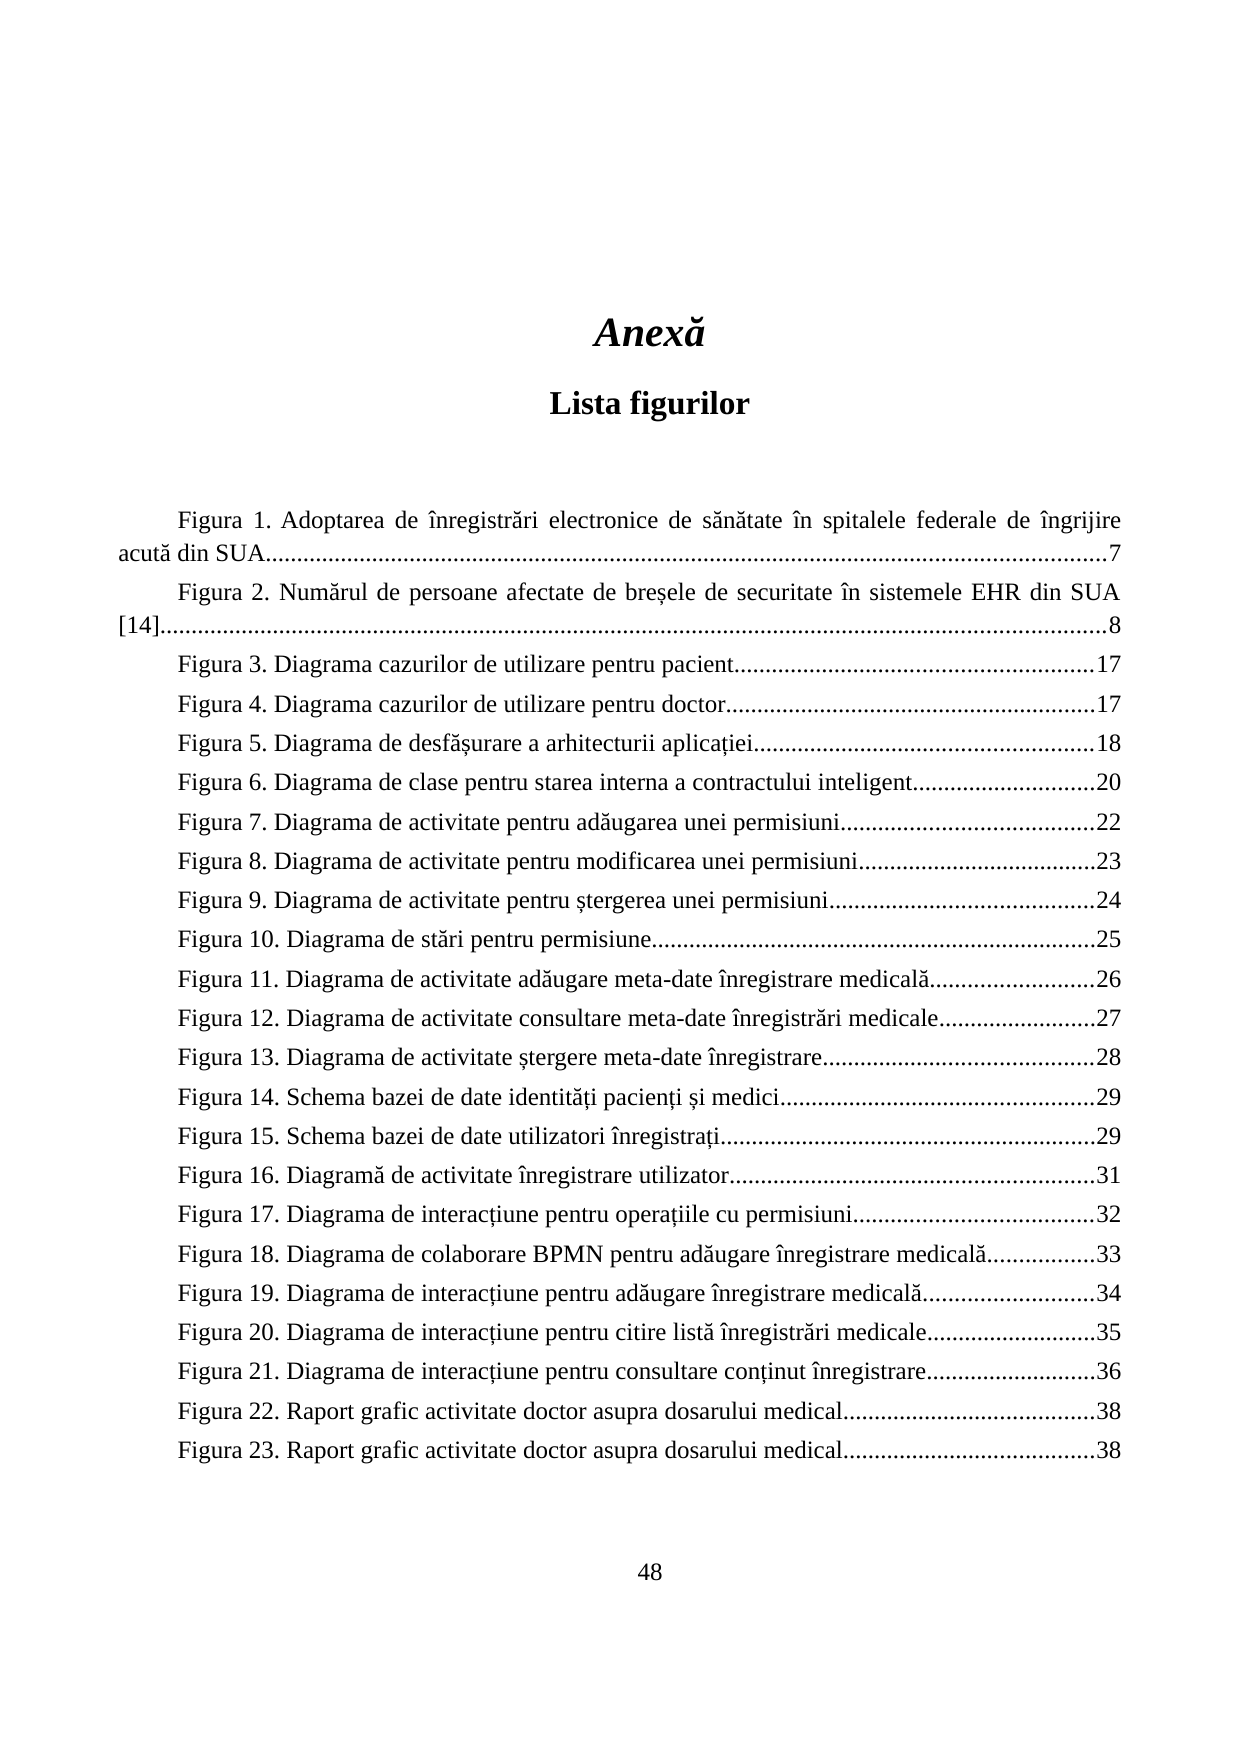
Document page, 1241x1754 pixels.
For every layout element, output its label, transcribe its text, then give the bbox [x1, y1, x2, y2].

text Figura 3. Diagrama cazurilor de utilizare pentru pacient 17 [118, 649, 1122, 678]
text Figura 2. Numărul de persoane afectate de breșele de securitate în sistemele EHR din SUA [14] 8 [118, 577, 1122, 639]
text Figura 17. Diagrama de interacțiune pentru operațiile cu permisiuni 32 [118, 1199, 1122, 1228]
text Figura 21. Diagrama de interacțiune pentru consultare conținut înregistrare 36 [118, 1356, 1122, 1385]
text Figura 14. Schema bazei de date identități pacienți și medici 29 [118, 1082, 1122, 1110]
text Figura 1. Adoptarea de înregistrări electronice de sănătate în spitalele federale de îngrijire acută din SUA 7 [118, 505, 1122, 567]
text Figura 20. Diagrama de interacțiune pentru citire listă înregistrări medicale 35 [118, 1317, 1122, 1346]
text Figura 8. Diagrama de activitate pentru modificarea unei permisiuni 23 [118, 846, 1122, 875]
text Figura 23. Raport grafic activitate doctor asupra dosarului medical 38 [118, 1435, 1122, 1464]
text Figura 7. Diagrama de activitate pentru adăugarea unei permisiuni 22 [118, 807, 1122, 835]
text Figura 15. Schema bazei de date utilizatori înregistrați 29 [118, 1121, 1122, 1149]
text Figura 11. Diagrama de activitate adăugare meta-date înregistrare medicală 26 [118, 964, 1122, 992]
text Figura 6. Diagrama de clase pentru starea interna a contractului inteligent 20 [118, 767, 1122, 796]
subtitle Lista figurilor [118, 383, 1122, 422]
text Figura 19. Diagrama de interacțiune pentru adăugare înregistrare medicală 34 [118, 1278, 1122, 1307]
text Figura 10. Diagrama de stări pentru permisiune 25 [118, 924, 1122, 953]
text Figura 12. Diagrama de activitate consultare meta-date înregistrări medicale 27 [118, 1003, 1122, 1032]
text Figura 22. Raport grafic activitate doctor asupra dosarului medical 38 [118, 1396, 1122, 1424]
text Figura 16. Diagramă de activitate înregistrare utilizator 31 [118, 1160, 1122, 1189]
text Figura 5. Diagrama de desfășurare a arhitecturii aplicației 18 [118, 728, 1122, 757]
text Figura 4. Diagrama cazurilor de utilizare pentru doctor 17 [118, 689, 1122, 718]
text Figura 13. Diagrama de activitate ștergere meta-date înregistrare 28 [118, 1042, 1122, 1071]
text Figura 9. Diagrama de activitate pentru ștergerea unei permisiuni 24 [118, 885, 1122, 914]
subtitle Anexă [118, 308, 1122, 356]
text Figura 18. Diagrama de colaborare BPMN pentru adăugare înregistrare medicală 33 [118, 1239, 1122, 1267]
